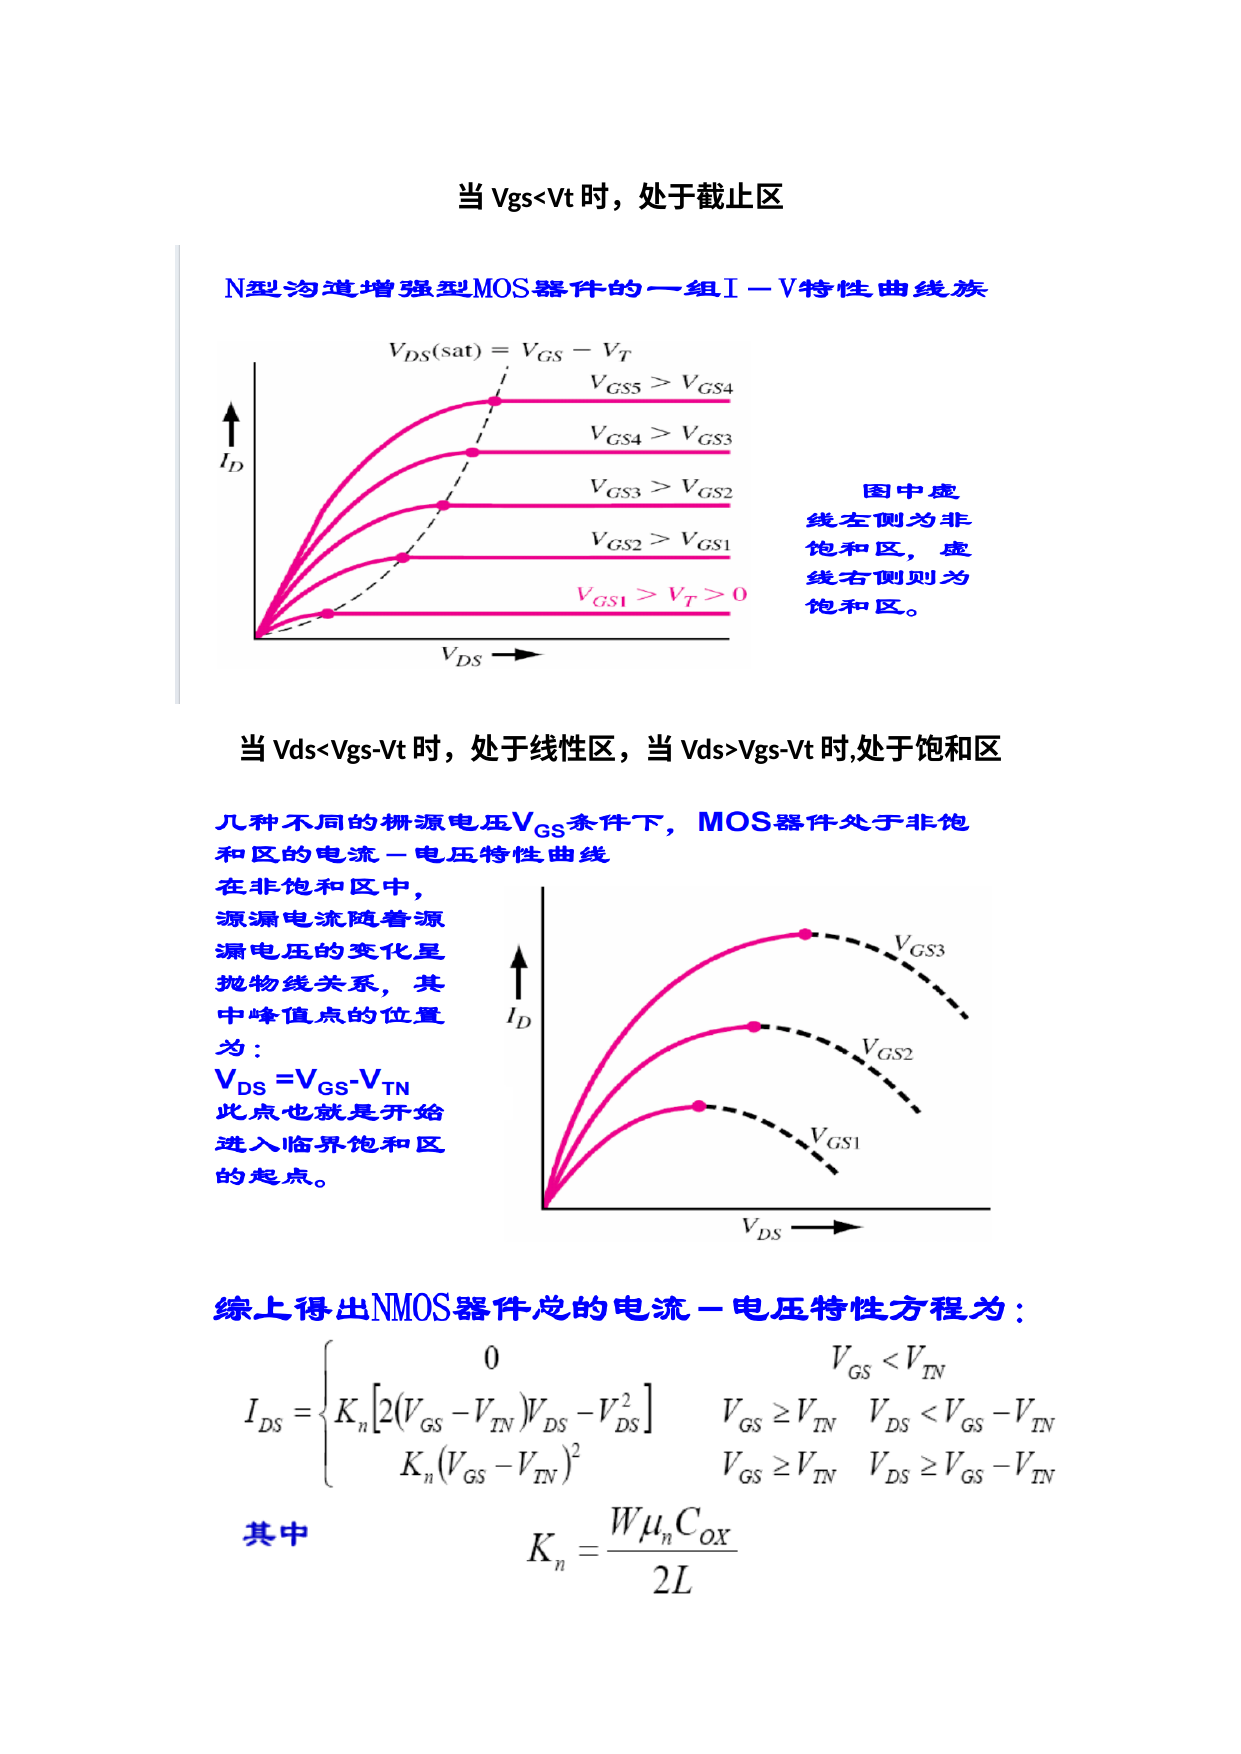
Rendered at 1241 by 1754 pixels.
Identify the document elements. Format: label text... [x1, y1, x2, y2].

picture [200, 800, 1015, 1244]
picture [202, 1283, 1067, 1617]
list 当Vgs<Vt时，处于截止区 [187, 162, 1053, 227]
list 当Vds<Vgs-Vt时，处于线性区，当Vds>Vgs-Vt时,处于饱和区 [187, 714, 1053, 779]
picture [175, 245, 1030, 704]
